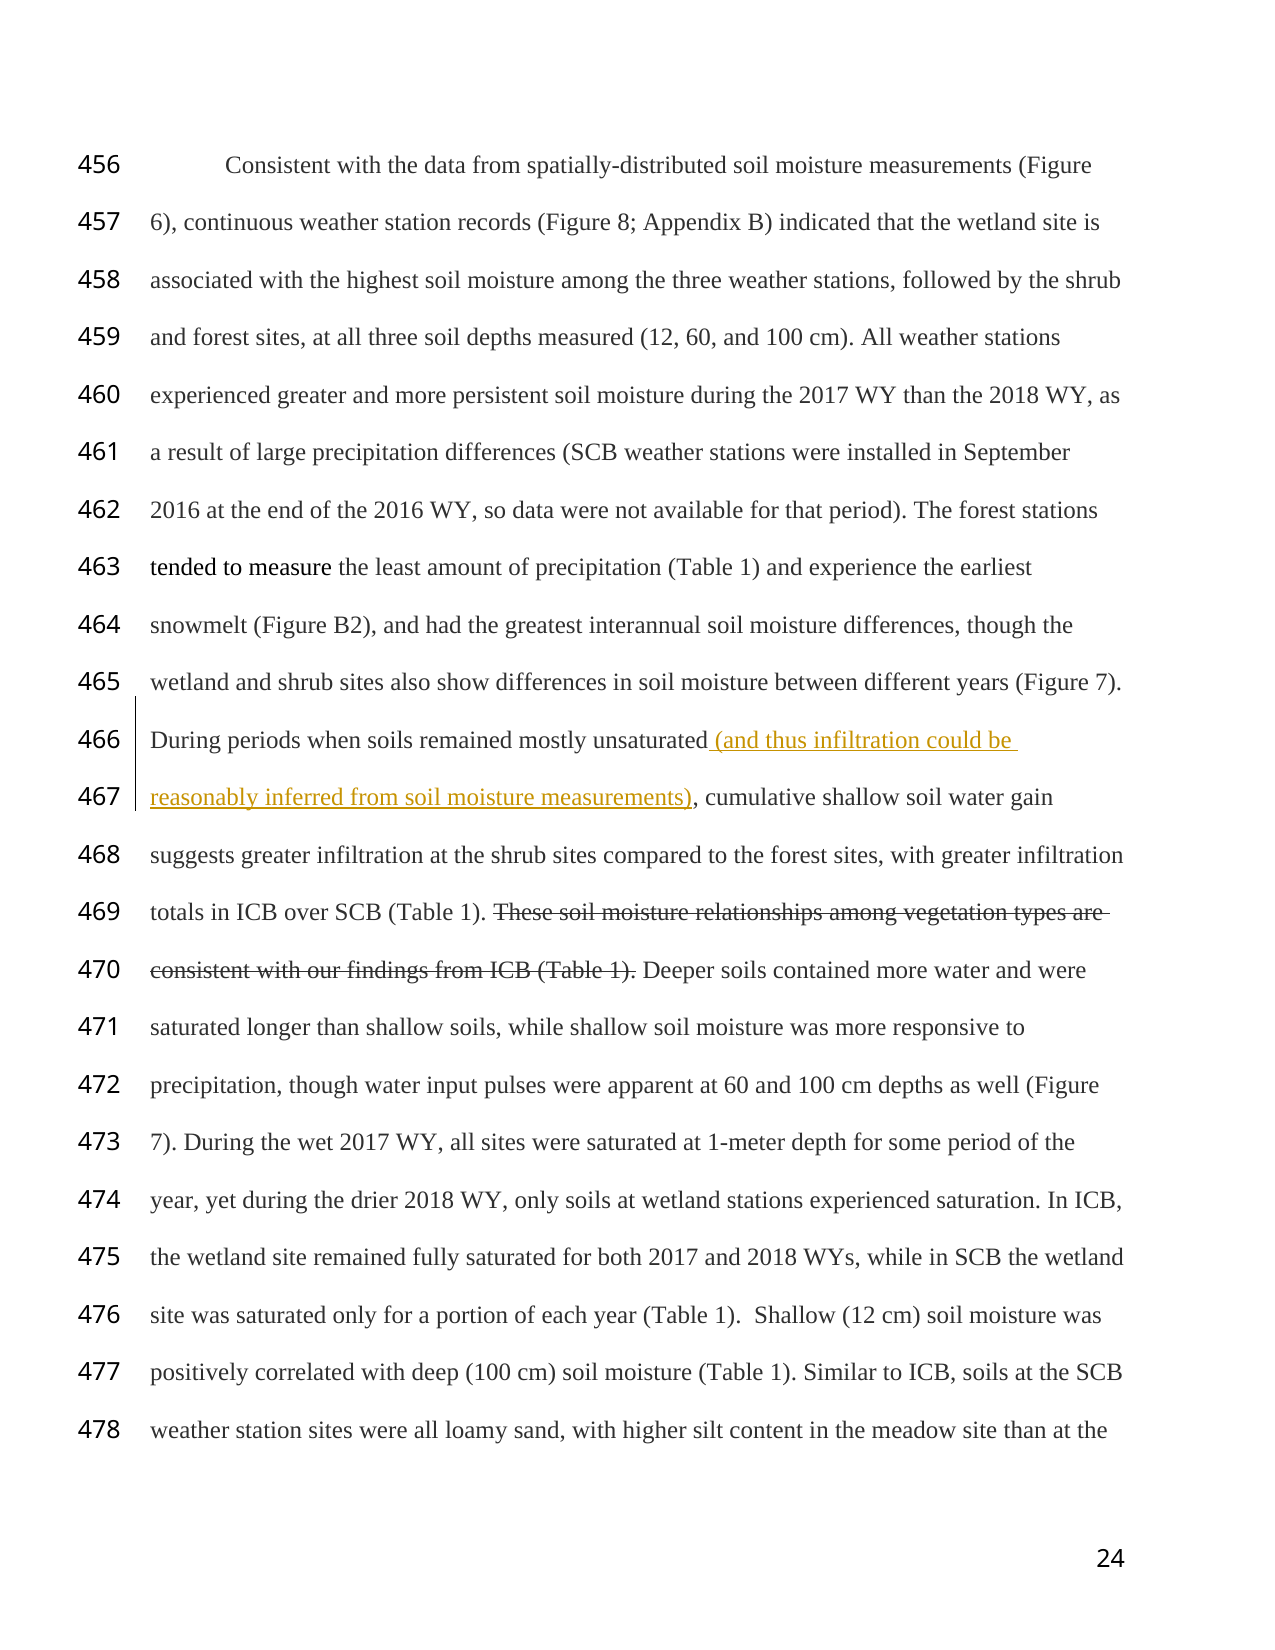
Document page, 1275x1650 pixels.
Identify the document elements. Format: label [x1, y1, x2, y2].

text [150, 150, 1125, 1444]
